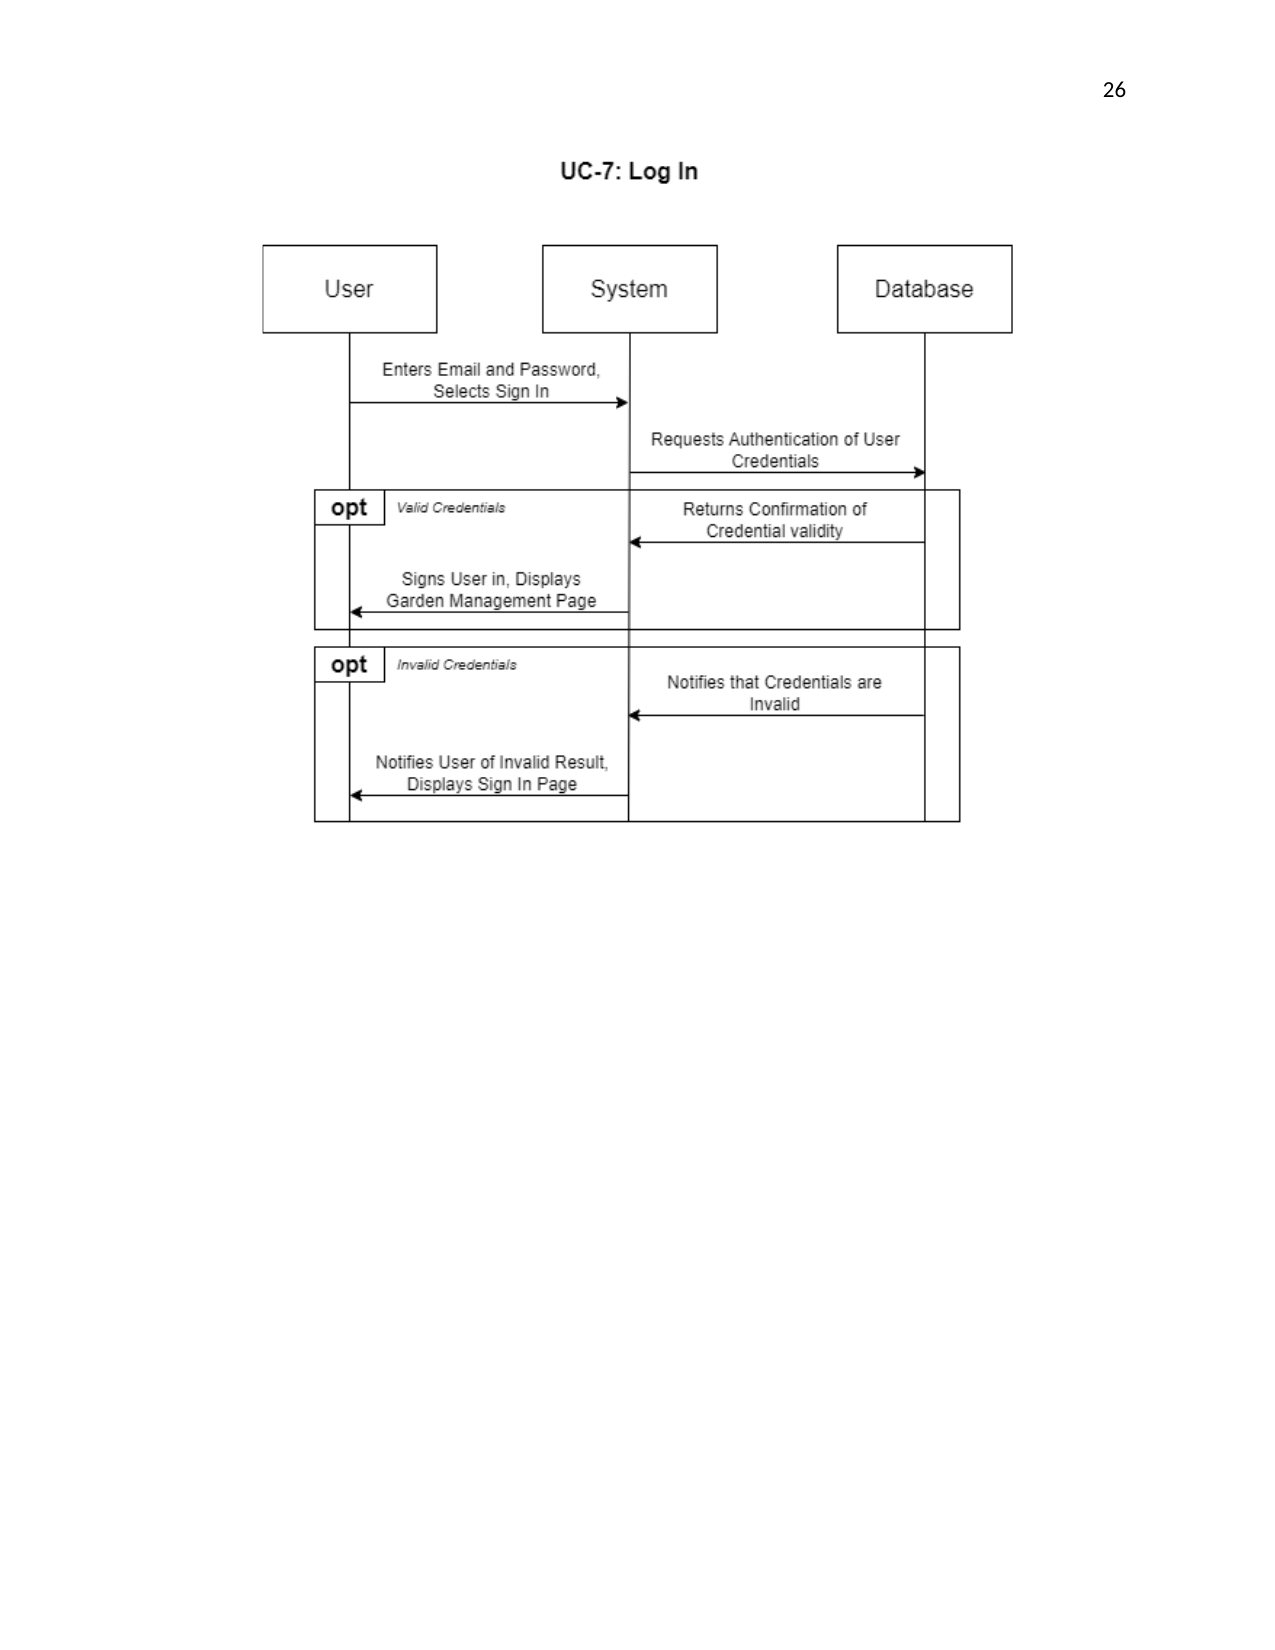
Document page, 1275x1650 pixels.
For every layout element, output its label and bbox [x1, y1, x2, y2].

picture [262, 150, 1013, 824]
